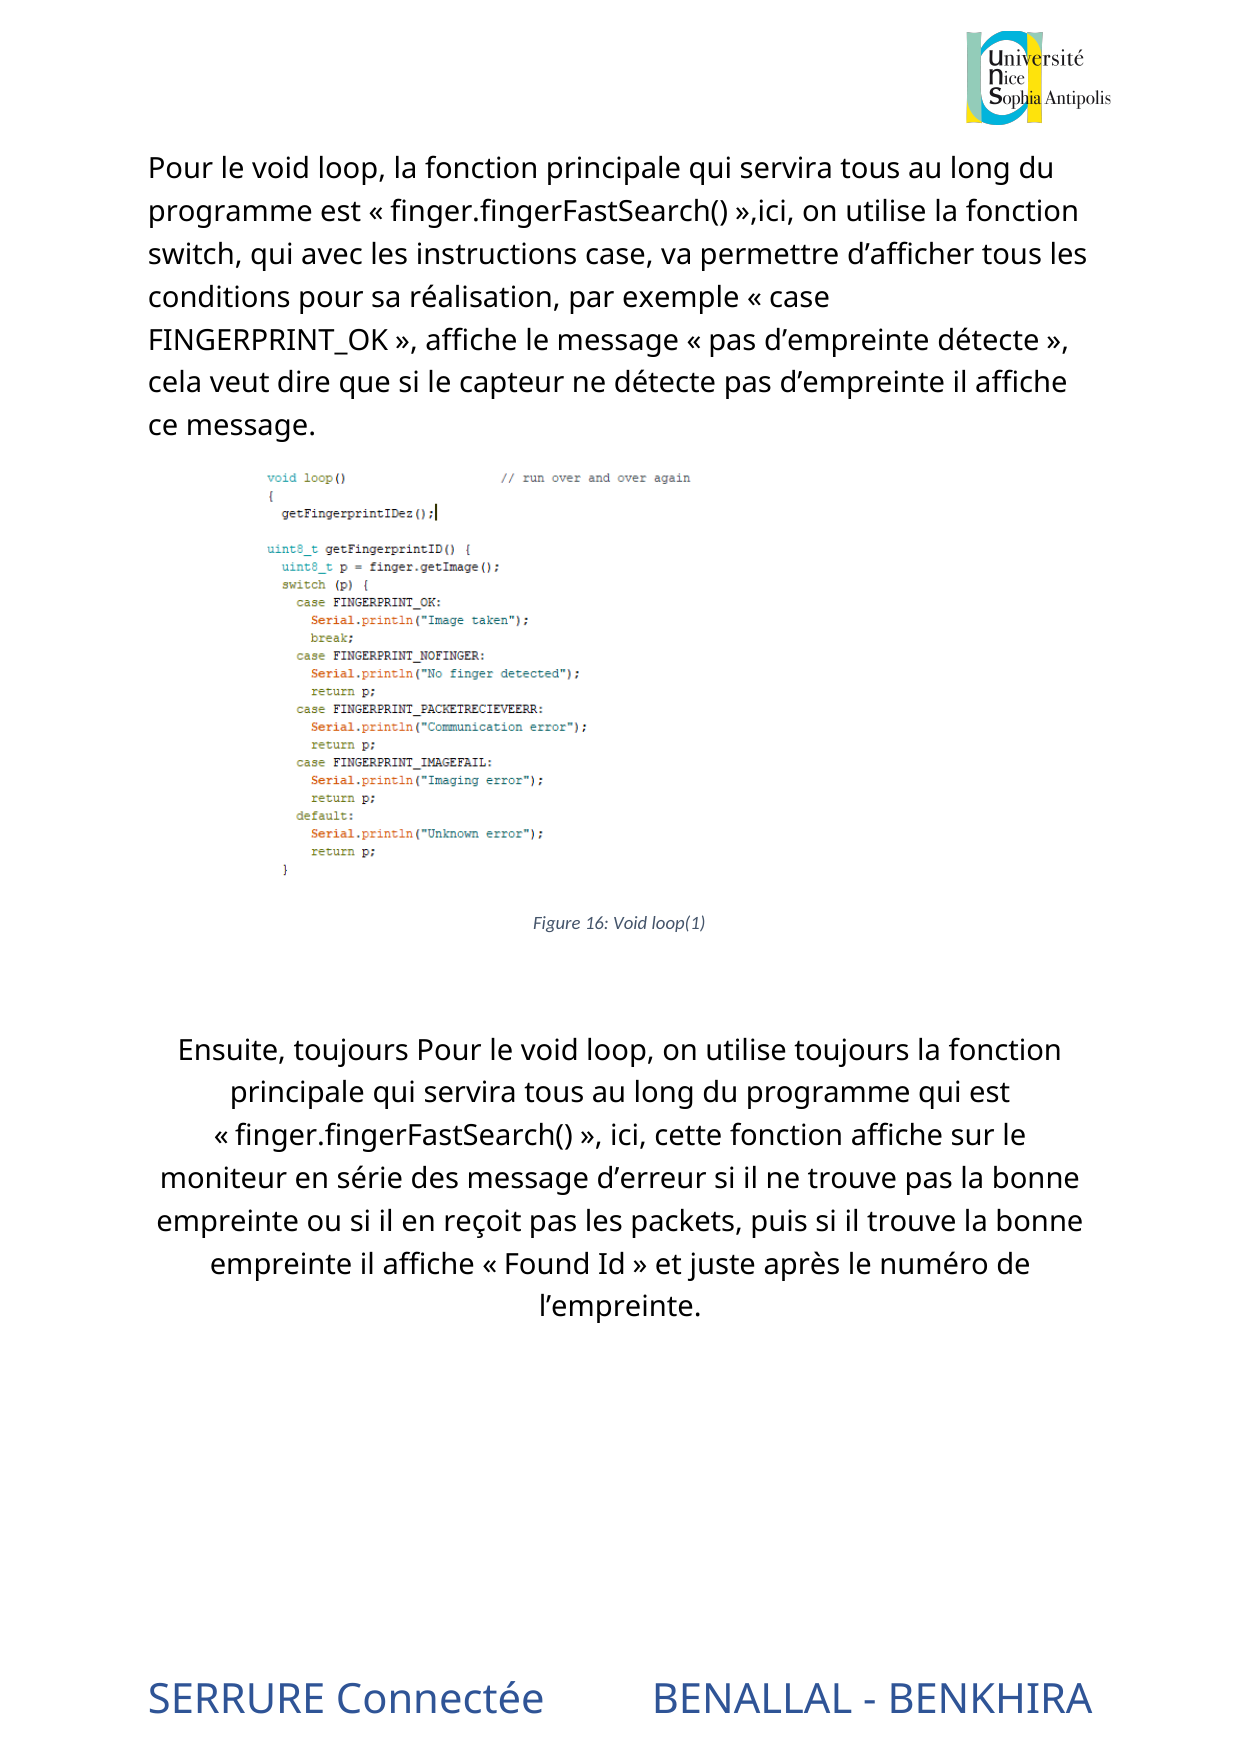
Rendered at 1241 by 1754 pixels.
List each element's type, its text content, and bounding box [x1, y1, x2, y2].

text Figure 16: Void loop(1) [148, 911, 1092, 934]
picture [966, 31, 1111, 125]
text Pour le void loop, la fonction principale qui servira tous au long du programme est « finger.fingerFastSearch() »,ici, on utilise la fonction switch, qui avec les instructions case, va permettre d’afficher tous les conditions pour sa réalisation, par exemple « case FINGERPRINT_OK », affiche le message « pas d’empreinte détecte », cela veut dire que si le capteur ne détecte pas d’empreinte il affiche ce message. [148, 148, 1092, 444]
picture [262, 464, 978, 893]
text Ensuite, toujours Pour le void loop, on utilise toujours la fonction principale qui servira tous au long du programme qui est « finger.fingerFastSearch() », ici, cette fonction affiche sur le moniteur en série des message d’erreur si il ne trouve pas la bonne empreinte ou si il en reçoit pas les packets, puis si il trouve la bonne empreinte il affiche « Found Id » et juste après le numéro de l’empreinte. [148, 955, 1092, 1325]
